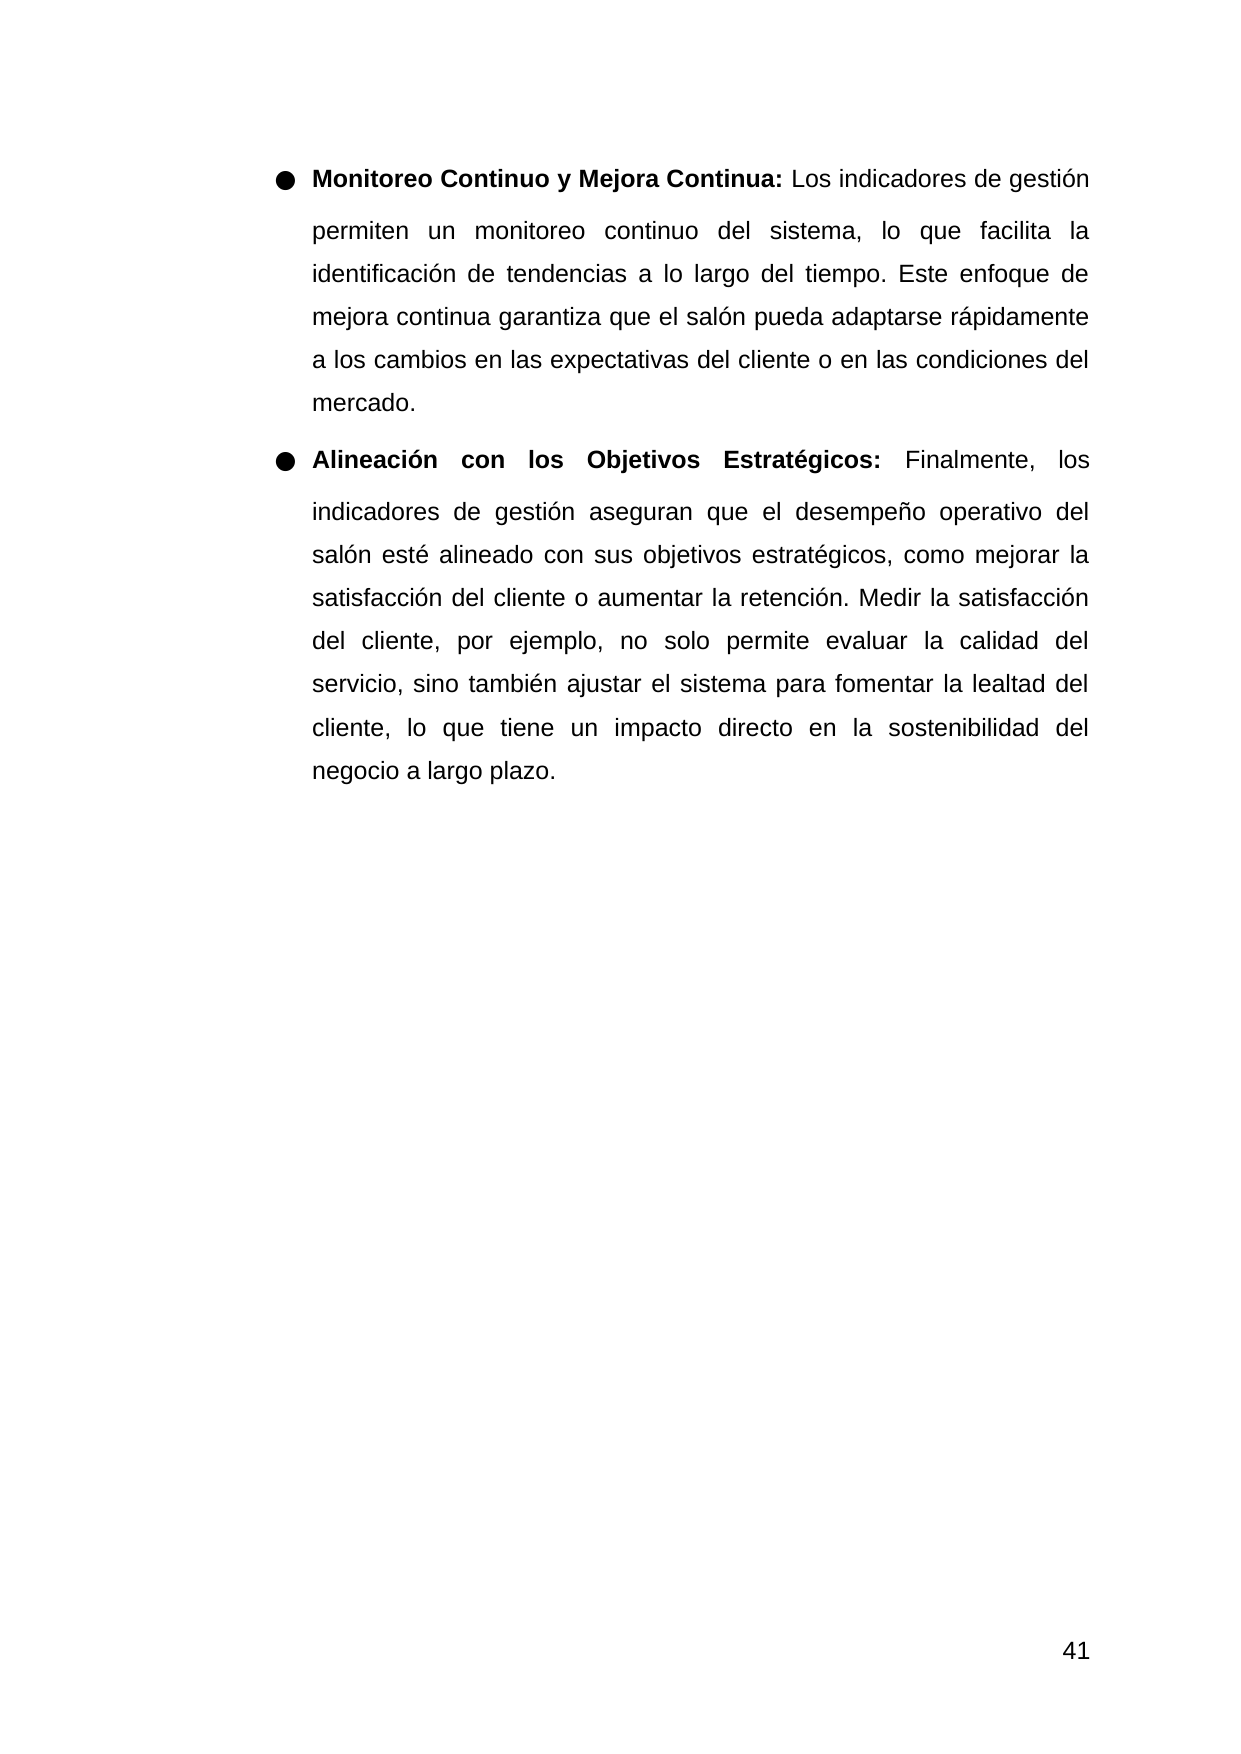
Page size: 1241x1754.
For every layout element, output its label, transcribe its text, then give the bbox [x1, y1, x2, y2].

list Alineación con los Objetivos Estratégicos: Finalmente, los indicadores de gestión aseguran que el desempeño operativo del salón esté alineado con sus objetivos estratégicos, como mejorar la satisfacción del cliente o aumentar la retención. Medir la satisfacción del cliente, por ejemplo, no solo permite evaluar la calidad del servicio, sino también ajustar el sistema para fomentar la lealtad del cliente, lo que tiene un impacto directo en la sostenibilidad del negocio a largo plazo. [274, 431, 1090, 784]
list Monitoreo Continuo y Mejora Continua: Los indicadores de gestión permiten un monitoreo continuo del sistema, lo que facilita la identificación de tendencias a lo largo del tiempo. Este enfoque de mejora continua garantiza que el salón pueda adaptarse rápidamente a los cambios en las expectativas del cliente o en las condiciones del mercado. [274, 150, 1090, 417]
